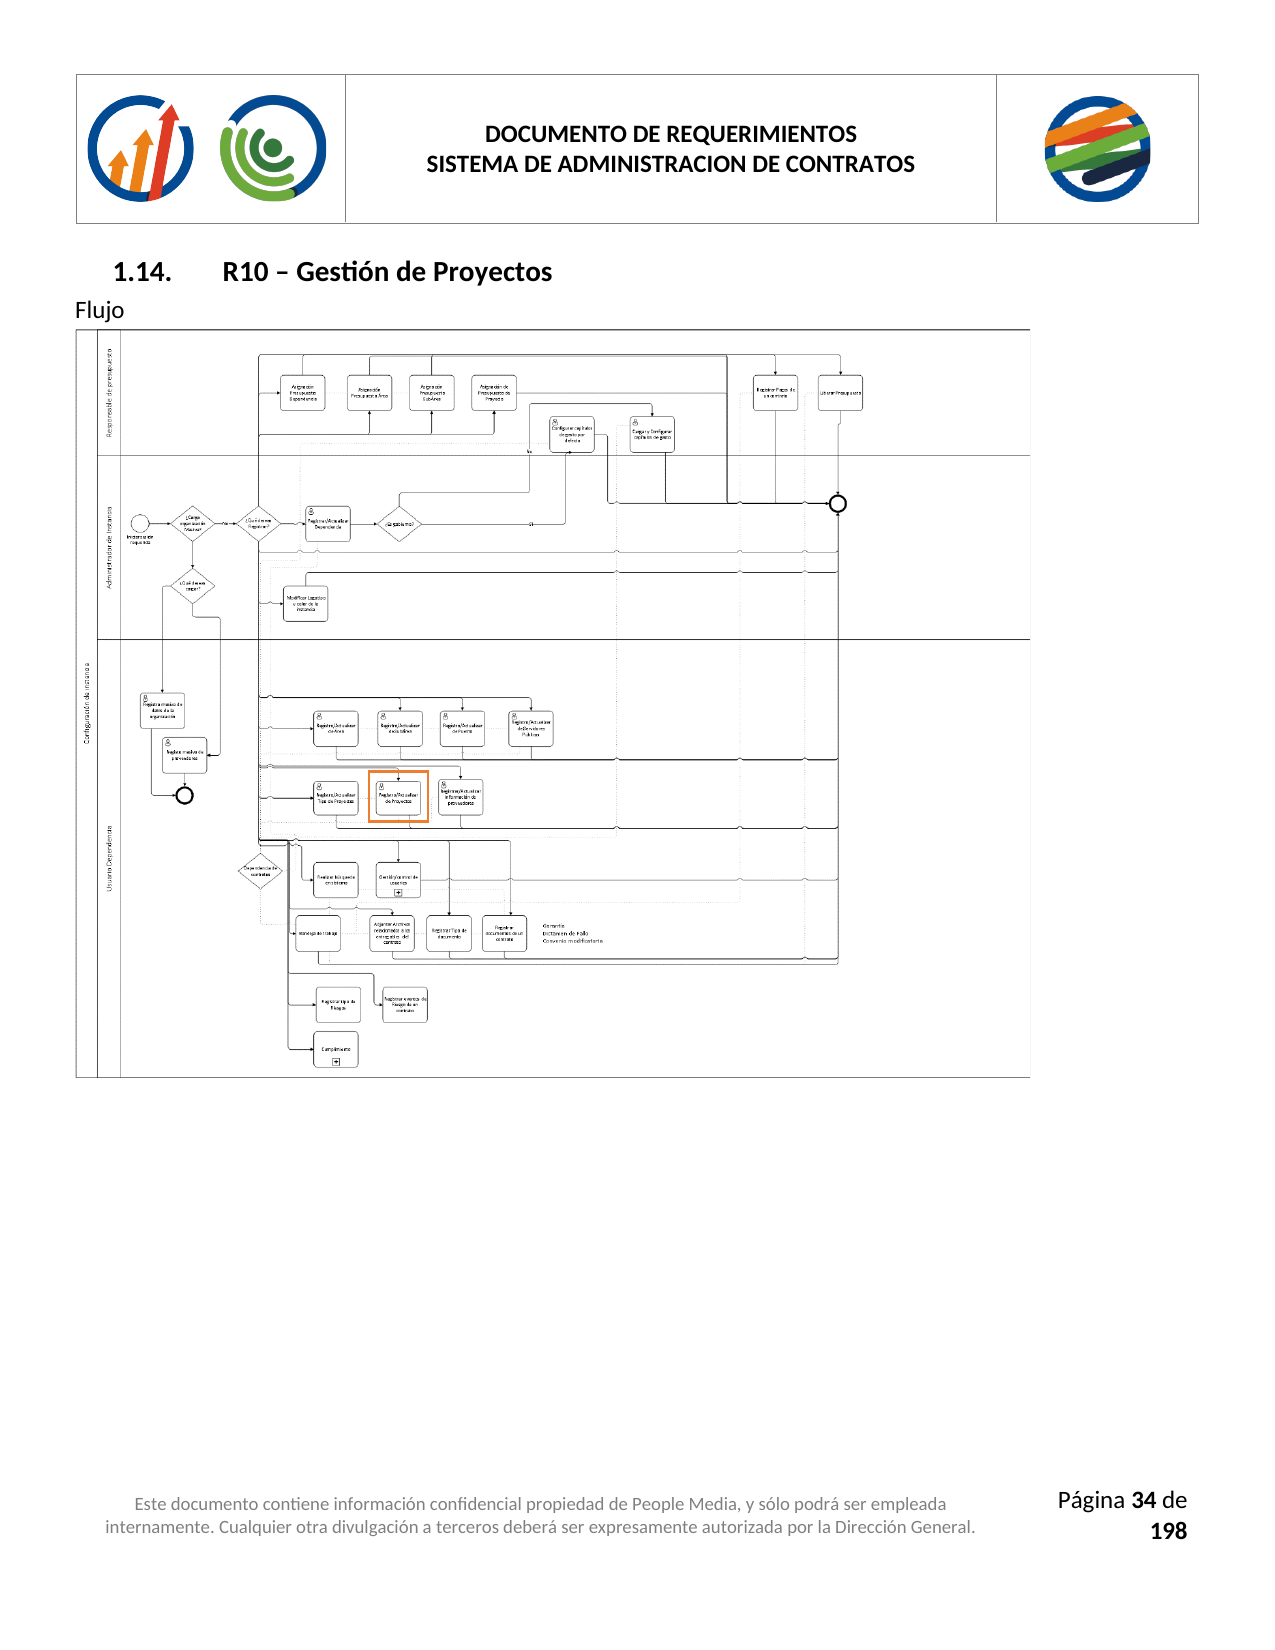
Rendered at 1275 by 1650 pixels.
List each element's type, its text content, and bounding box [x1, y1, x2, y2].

picture [220, 95, 327, 202]
picture [1044, 95, 1151, 202]
text Flujo [75, 294, 1200, 325]
picture [75, 329, 1031, 1078]
picture [87, 95, 194, 202]
subtitle R10 – Gestión de Proyectos [104, 253, 1200, 289]
